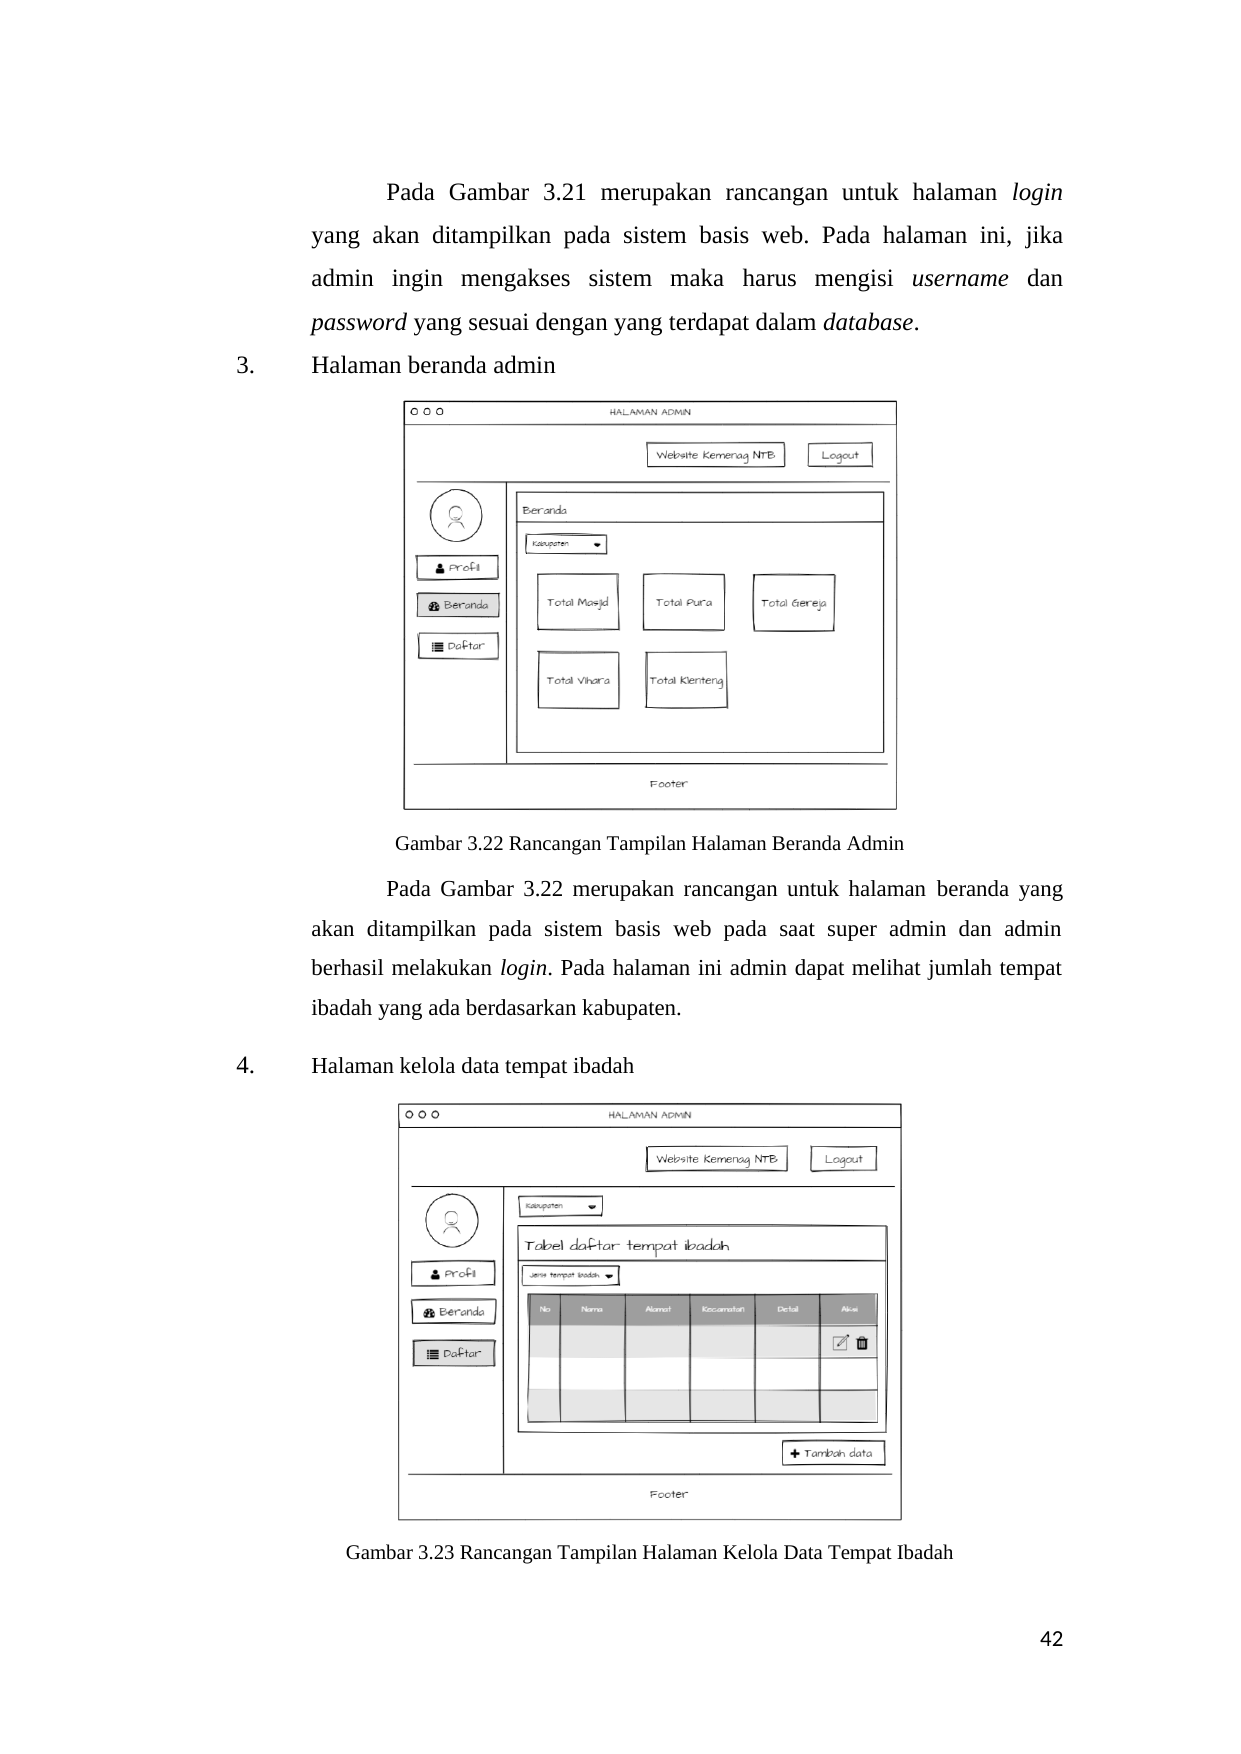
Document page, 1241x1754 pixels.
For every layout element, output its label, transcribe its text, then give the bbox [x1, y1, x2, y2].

list Halaman kelola data tempat ibadah [236, 1050, 1063, 1079]
picture [388, 1093, 911, 1527]
text Pada Gambar 3.22 merupakan rancangan untuk halaman beranda yang akan ditampilkan pada sistem basis web pada saat super admin dan admin berhasil melakukan login. Pada halaman ini admin dapat melihat jumlah tempat ibadah yang ada berdasarkan kabupaten. [311, 876, 1063, 1020]
list Halaman beranda admin [236, 350, 1063, 378]
text Gambar 3.23 Rancangan Tampilan Halaman Kelola Data Tempat Ibadah [236, 1540, 1063, 1564]
picture [396, 392, 903, 817]
text Pada Gambar 3.21 merupakan rancangan untuk halaman login yang akan ditampilkan pada sistem basis web. Pada halaman ini, jika admin ingin mengakses sistem maka harus mengisi username dan password yang sesuai dengan yang terdapat dalam database. [311, 177, 1063, 335]
text Gambar 3.22 Rancangan Tampilan Halaman Beranda Admin [236, 831, 1063, 855]
